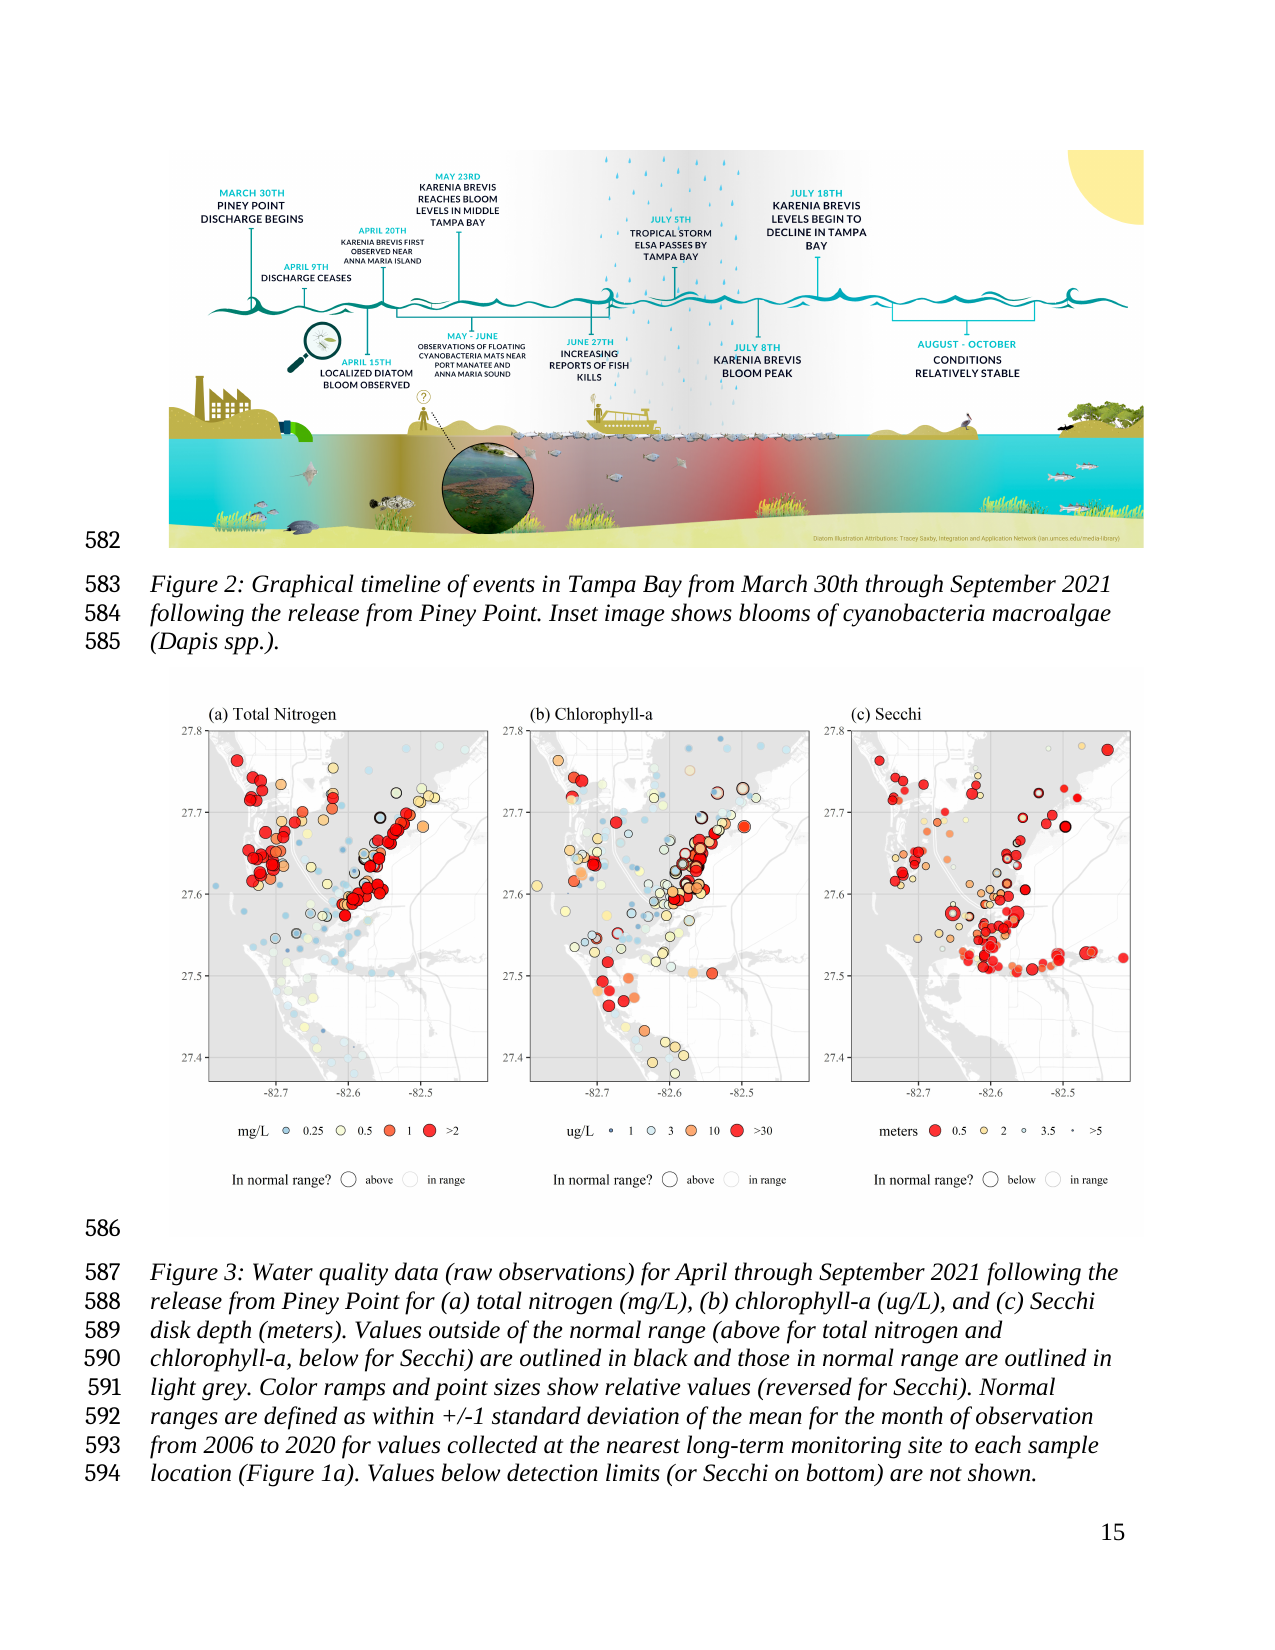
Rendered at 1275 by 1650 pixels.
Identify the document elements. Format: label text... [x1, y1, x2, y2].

picture [168, 667, 1144, 1237]
text Figure 2: Graphical timeline of events in Tampa Bay from March 30th through September 2021 following the release from Piney Point. Inset image shows blooms of cyanobacteria macroalgae (Dapis spp.). [150, 569, 1125, 655]
picture [168, 150, 1144, 548]
text Figure 3: Water quality data (raw observations) for April through September 2021 following the release from Piney Point for (a) total nitrogen (mg/L), (b) chlorophyll-a (ug/L), and (c) Secchi disk depth (meters). Values outside of the normal range (above for total nitrogen and chlorophyll-a, below for Secchi) are outlined in black and those in normal range are outlined in light grey. Color ramps and point sizes show relative values (reversed for Secchi). Normal ranges are defined as within +/-1 standard deviation of the mean for the month of observation from 2006 to 2020 for values collected at the nearest long-term monitoring site to each sample location (Figure 1a). Values below detection limits (or Secchi on bottom) are not shown. [150, 1257, 1125, 1487]
